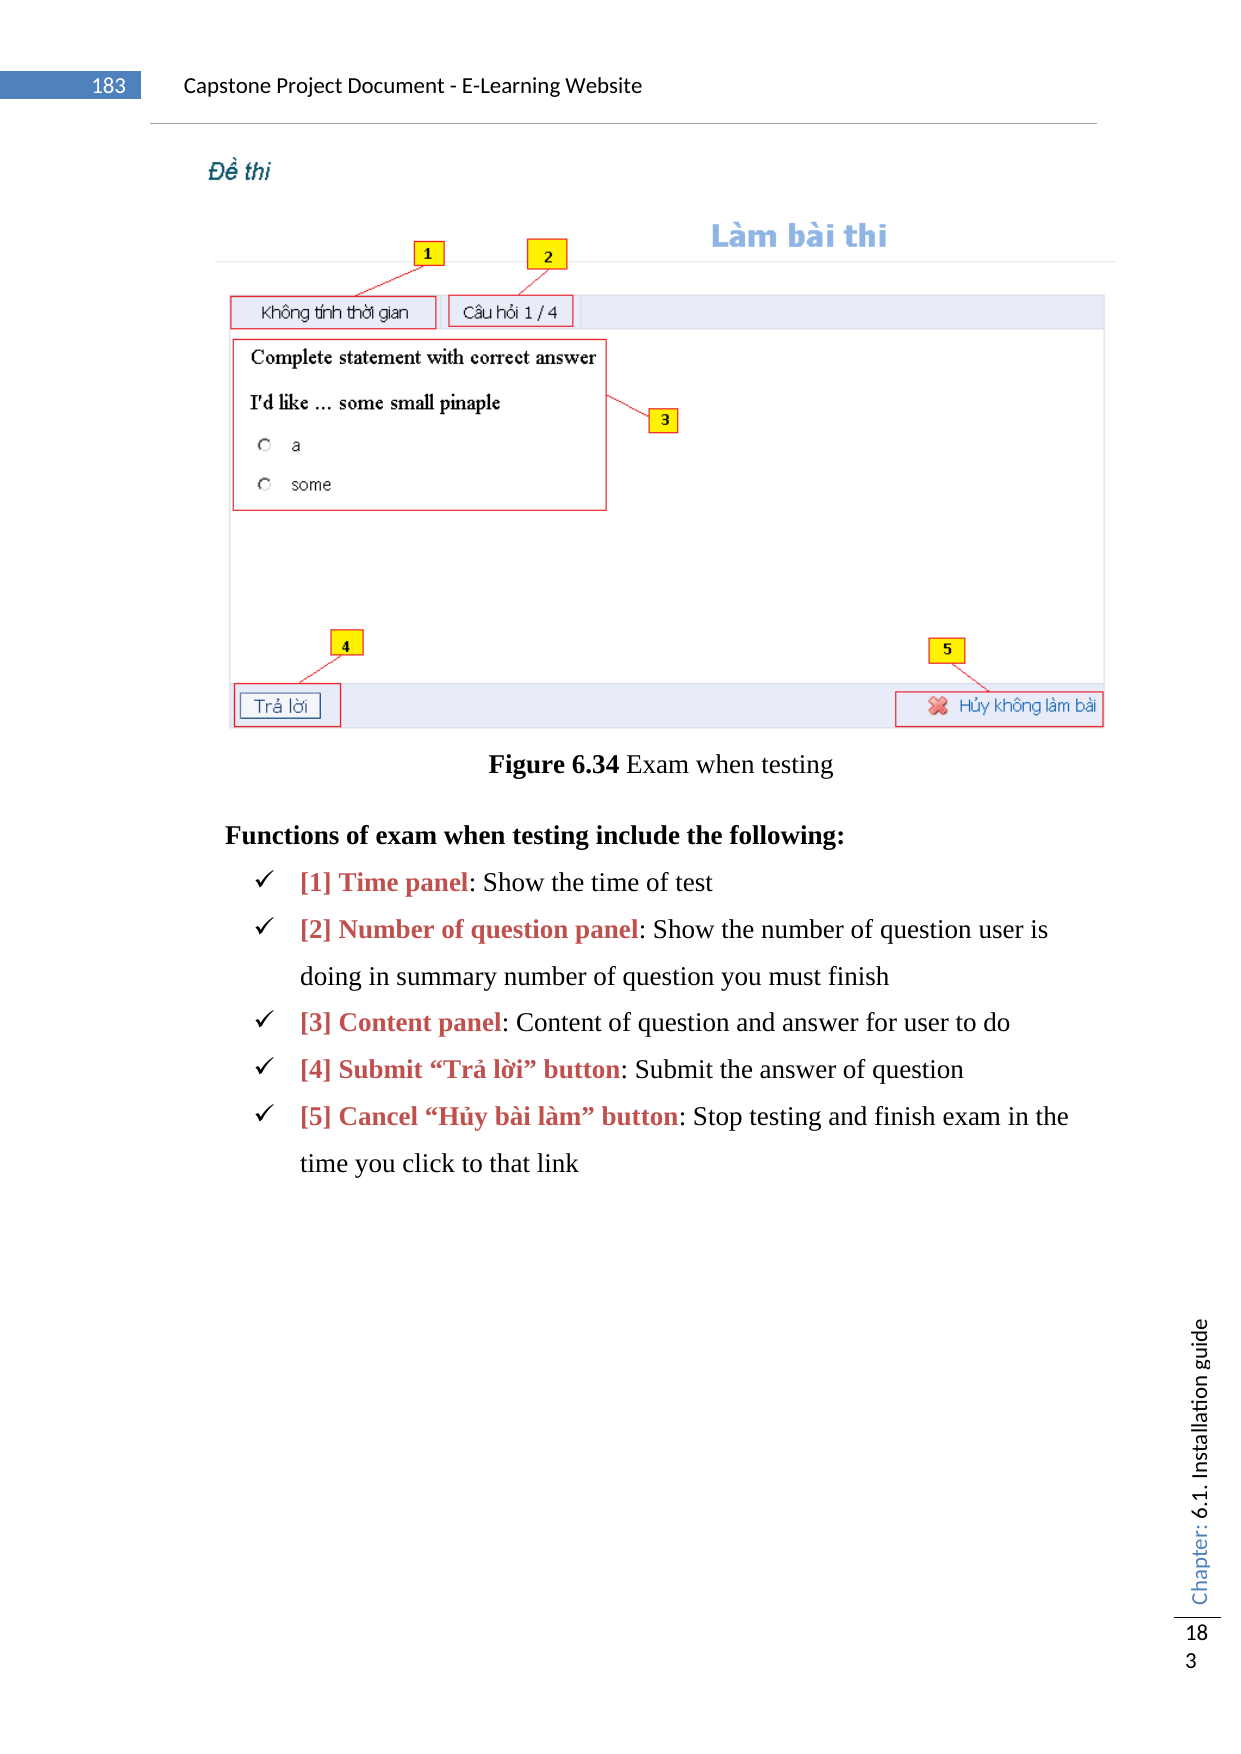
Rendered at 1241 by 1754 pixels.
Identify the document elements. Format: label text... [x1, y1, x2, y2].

list [2] Number of question panel: Show the number of question user is doing in summary number of question you must finish [253, 913, 1097, 991]
list [4] Submit “Trả lời” button: Submit the answer of question [253, 1053, 1097, 1084]
picture [178, 150, 1118, 744]
list [5] Cancel “Hủy bài làm” button: Stop testing and finish exam in the time you click to that link [253, 1100, 1097, 1178]
list Figure 6.34 Exam when testing [225, 748, 1097, 779]
list Functions of exam when testing include the following: [225, 819, 1097, 851]
list [3] Content panel: Content of question and answer for user to do [253, 1006, 1097, 1038]
list [1] Time panel: Show the time of test [253, 866, 1097, 897]
